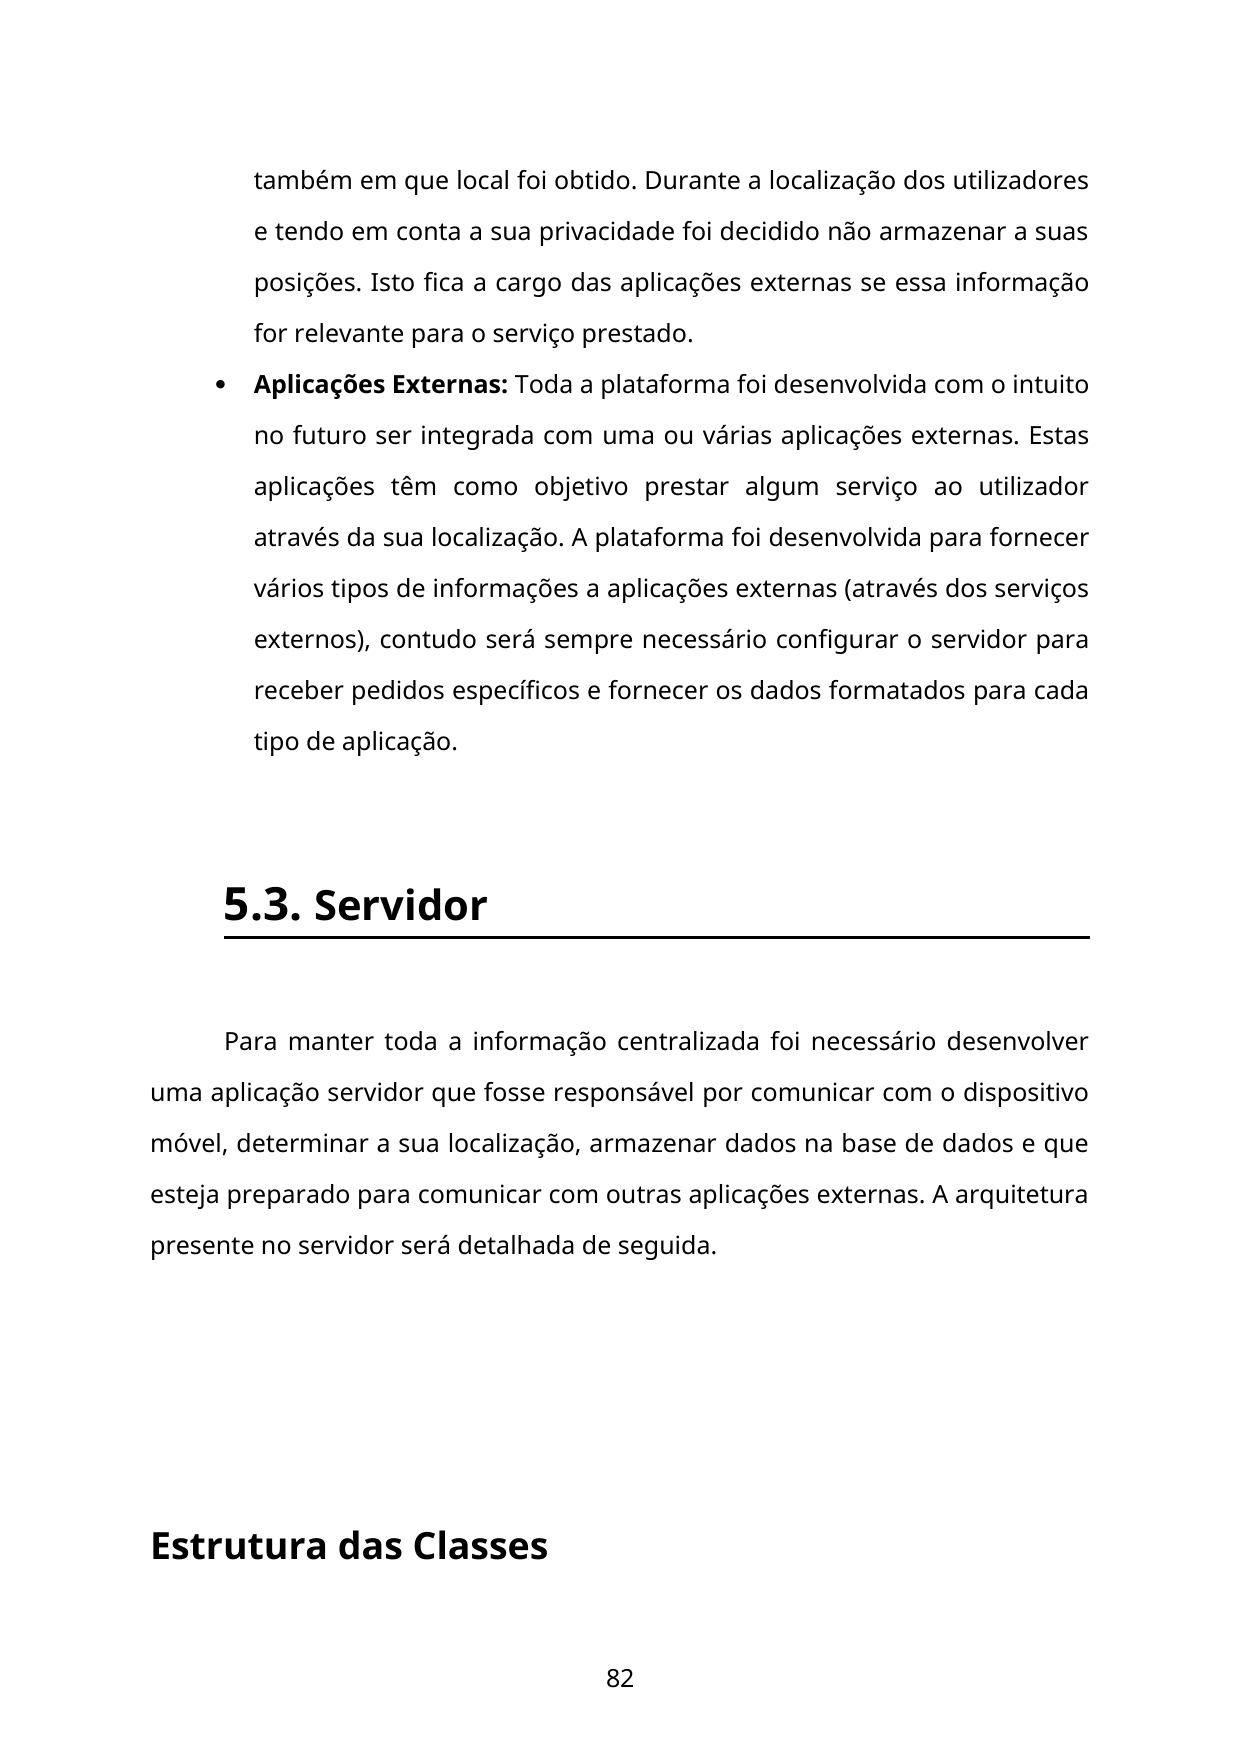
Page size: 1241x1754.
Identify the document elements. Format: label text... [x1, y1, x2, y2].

list Aplicações Externas: Toda a plataforma foi desenvolvida com o intuito no futuro ser integrada com uma ou várias aplicações externas. Estas aplicações têm como objetivo prestar algum serviço ao utilizador através da sua localização. A plataforma foi desenvolvida para fornecer vários tipos de informações a aplicações externas (através dos serviços externos), contudo será sempre necessário configurar o servidor para receber pedidos específicos e fornecer os dados formatados para cada tipo de aplicação. [216, 367, 1090, 758]
text Para manter toda a informação centralizada foi necessário desenvolver uma aplicação servidor que fosse responsável por comunicar com o dispositivo móvel, determinar a sua localização, armazenar dados na base de dados e que esteja preparado para comunicar com outras aplicações externas. A arquitetura presente no servidor será detalhada de seguida. [150, 1024, 1090, 1262]
subtitle Estrutura das Classes [150, 1520, 1090, 1571]
subtitle Servidor [224, 872, 1090, 936]
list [253, 162, 1090, 350]
